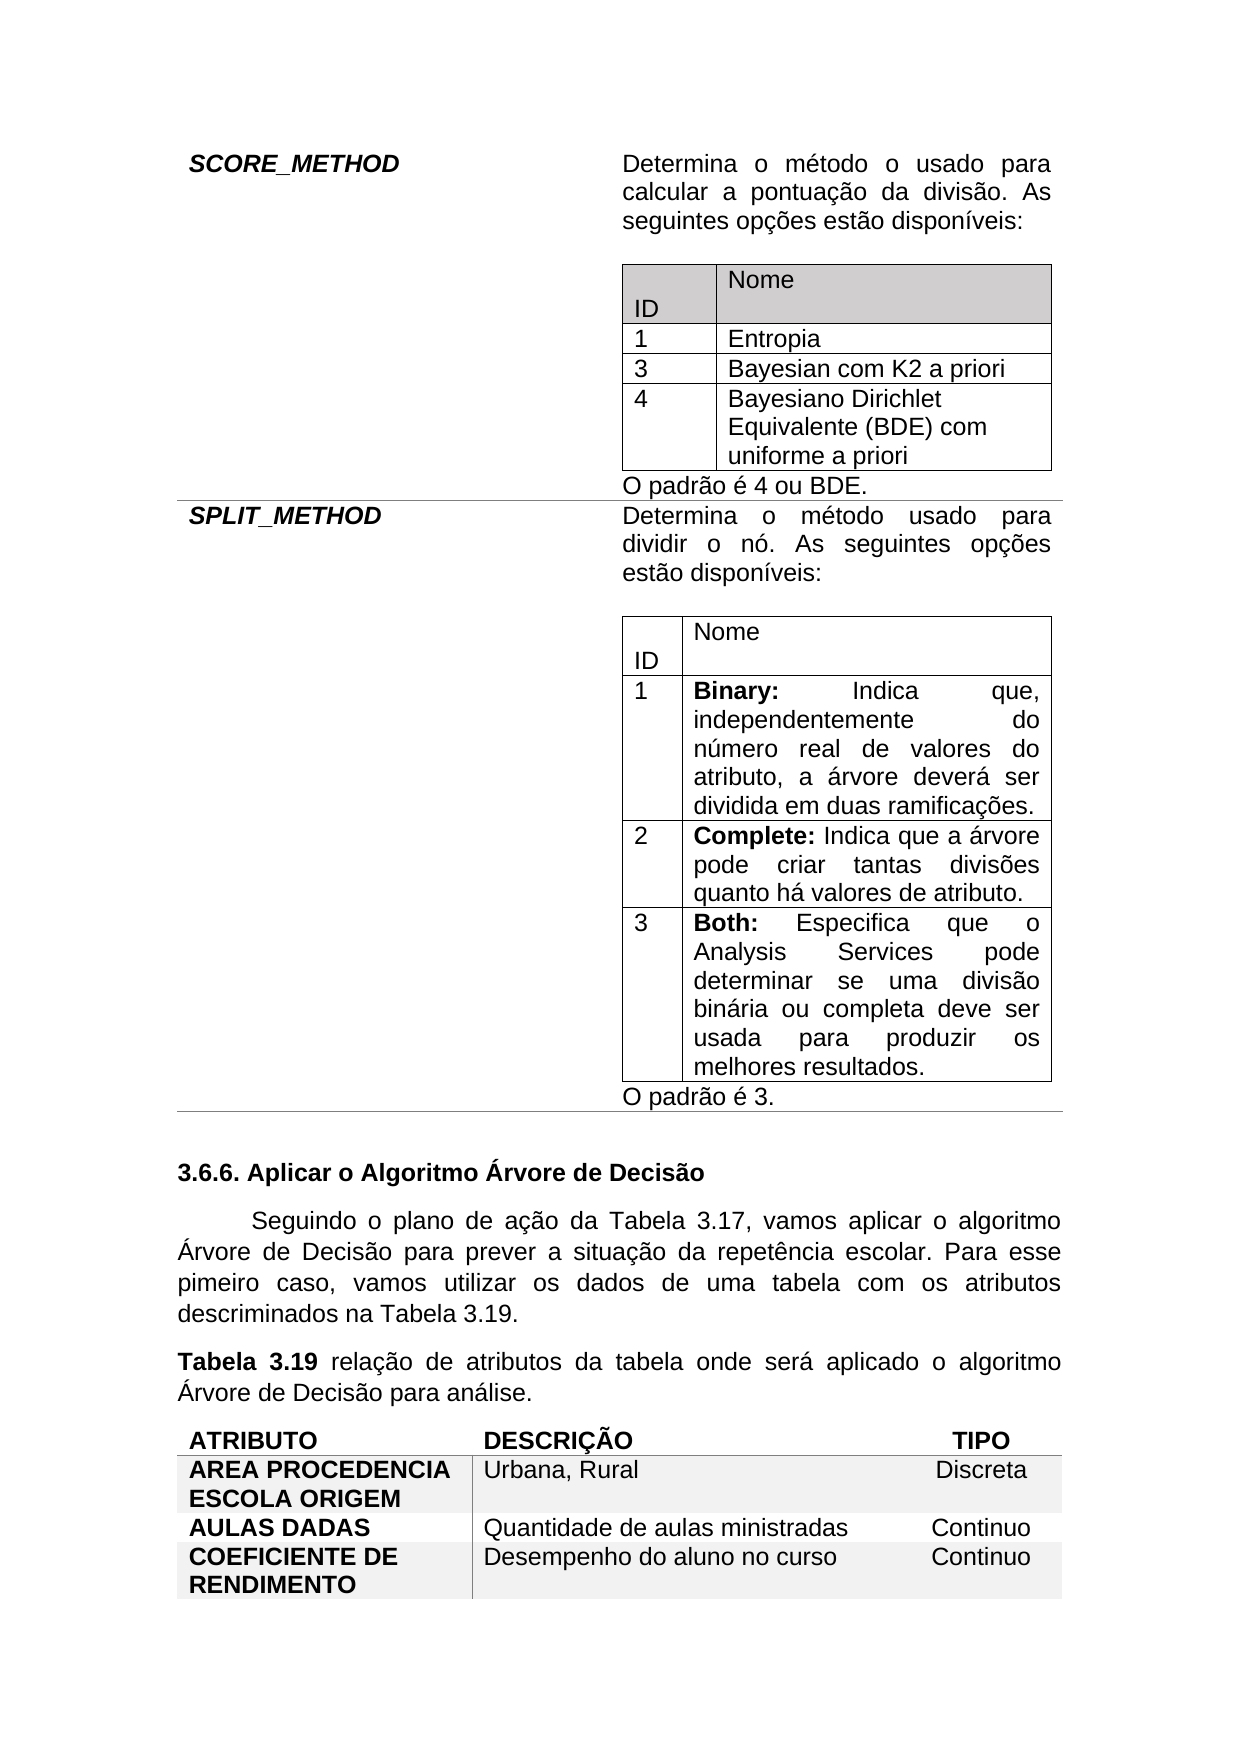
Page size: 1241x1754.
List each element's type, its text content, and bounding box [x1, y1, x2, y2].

table_header Atributo [177, 1426, 472, 1454]
table_cell Desempenho do aluno no curso [473, 1542, 900, 1599]
table_cell Discreta [900, 1456, 1062, 1513]
text 3.6.6. Aplicar o Algoritmo Árvore de Decisão [177, 1158, 1063, 1187]
table_header Tipo [900, 1426, 1062, 1454]
table_cell Urbana, Rural [473, 1456, 900, 1513]
table_cell SPLIT_METHOD [177, 501, 611, 1111]
table_cell Area procedencia escola origem [177, 1456, 472, 1513]
table_cell SCORE_METHOD [177, 148, 611, 500]
table_cell Continuo [900, 1513, 1062, 1542]
table_cell Continuo [900, 1542, 1062, 1599]
table_cell Coeficiente de rendimento [177, 1542, 472, 1599]
table_cell Quantidade de aulas ministradas [473, 1513, 900, 1542]
table_cell Determina o método usado para dividir o nó. As seguintes opções estão disponíveis: O padrão é 3. [611, 501, 1063, 1111]
table_header Descrição [472, 1426, 900, 1454]
table_cell Determina o método o usado para calcular a pontuação da divisão. As seguintes opções estão disponíveis: O padrão é 4 ou BDE. [611, 148, 1063, 500]
table_cell Aulas dadas [177, 1513, 472, 1542]
text Seguindo o plano de ação da Tabela 3.17, vamos aplicar o algoritmo Árvore de Decisão para prever a situação da repetência escolar. Para esse pimeiro caso, vamos utilizar os dados de uma tabela com os atributos descriminados na Tabela 3.19. [177, 1206, 1063, 1328]
text Tabela 3.19 relação de atributos da tabela onde será aplicado o algoritmo Árvore de Decisão para análise. [177, 1347, 1063, 1407]
